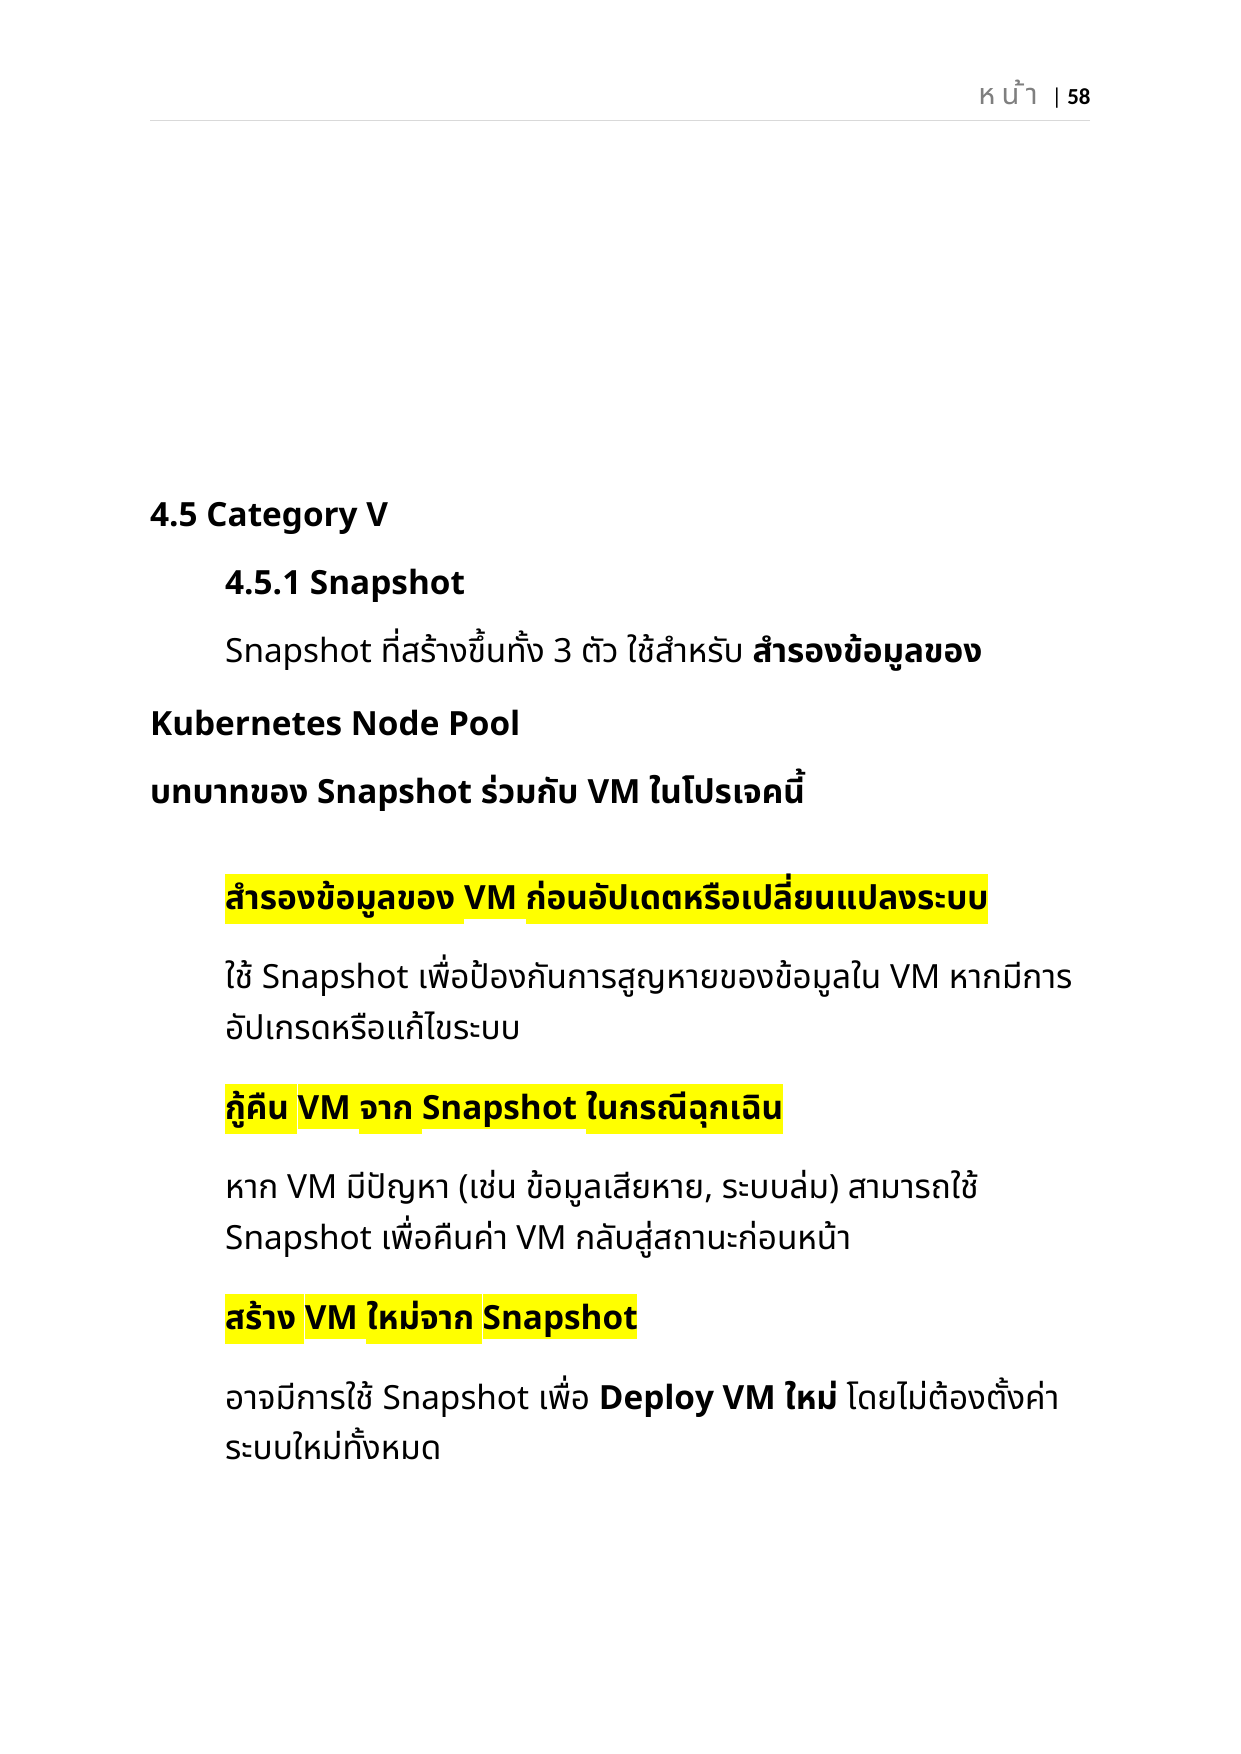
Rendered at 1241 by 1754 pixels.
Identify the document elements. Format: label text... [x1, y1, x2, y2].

text กู้คืน VM จาก Snapshot ในกรณีฉุกเฉิน [225, 1083, 1090, 1134]
text บทบาทของ Snapshot ร่วมกับ VM ในโปรเจคนี้ [150, 768, 1090, 819]
text 4.5.1 Snapshot [150, 559, 1090, 604]
text 4.5 Category V [150, 491, 1090, 536]
text สำรองข้อมูลของ VM ก่อนอัปเดตหรือเปลี่ยนแปลงระบบ [790, 873, 1090, 924]
text อาจมีการใช้ Snapshot เพื่อ Deploy VM ใหม่ โดยไม่ต้องตั้งค่าระบบใหม่ทั้งหมด [225, 1373, 1090, 1474]
text สร้าง VM ใหม่จาก Snapshot [304, 1307, 366, 1344]
text ใช้ Snapshot เพื่อป้องกันการสูญหายของข้อมูลใน VM หากมีการอัปเกรดหรือแก้ไขระบบ [225, 953, 1090, 1054]
text สร้าง VM ใหม่จาก Snapshot [482, 1294, 1090, 1344]
text Snapshot ที่สร้างขึ้นทั้ง 3 ตัว ใช้สำหรับ สำรองข้อมูลของ Kubernetes Node Pool [150, 627, 1090, 746]
text หาก VM มีปัญหา (เช่น ข้อมูลเสียหาย, ระบบล่ม) สามารถใช้ Snapshot เพื่อคืนค่า VM กลับสู่สถานะก่อนหน้า [225, 1163, 1090, 1264]
